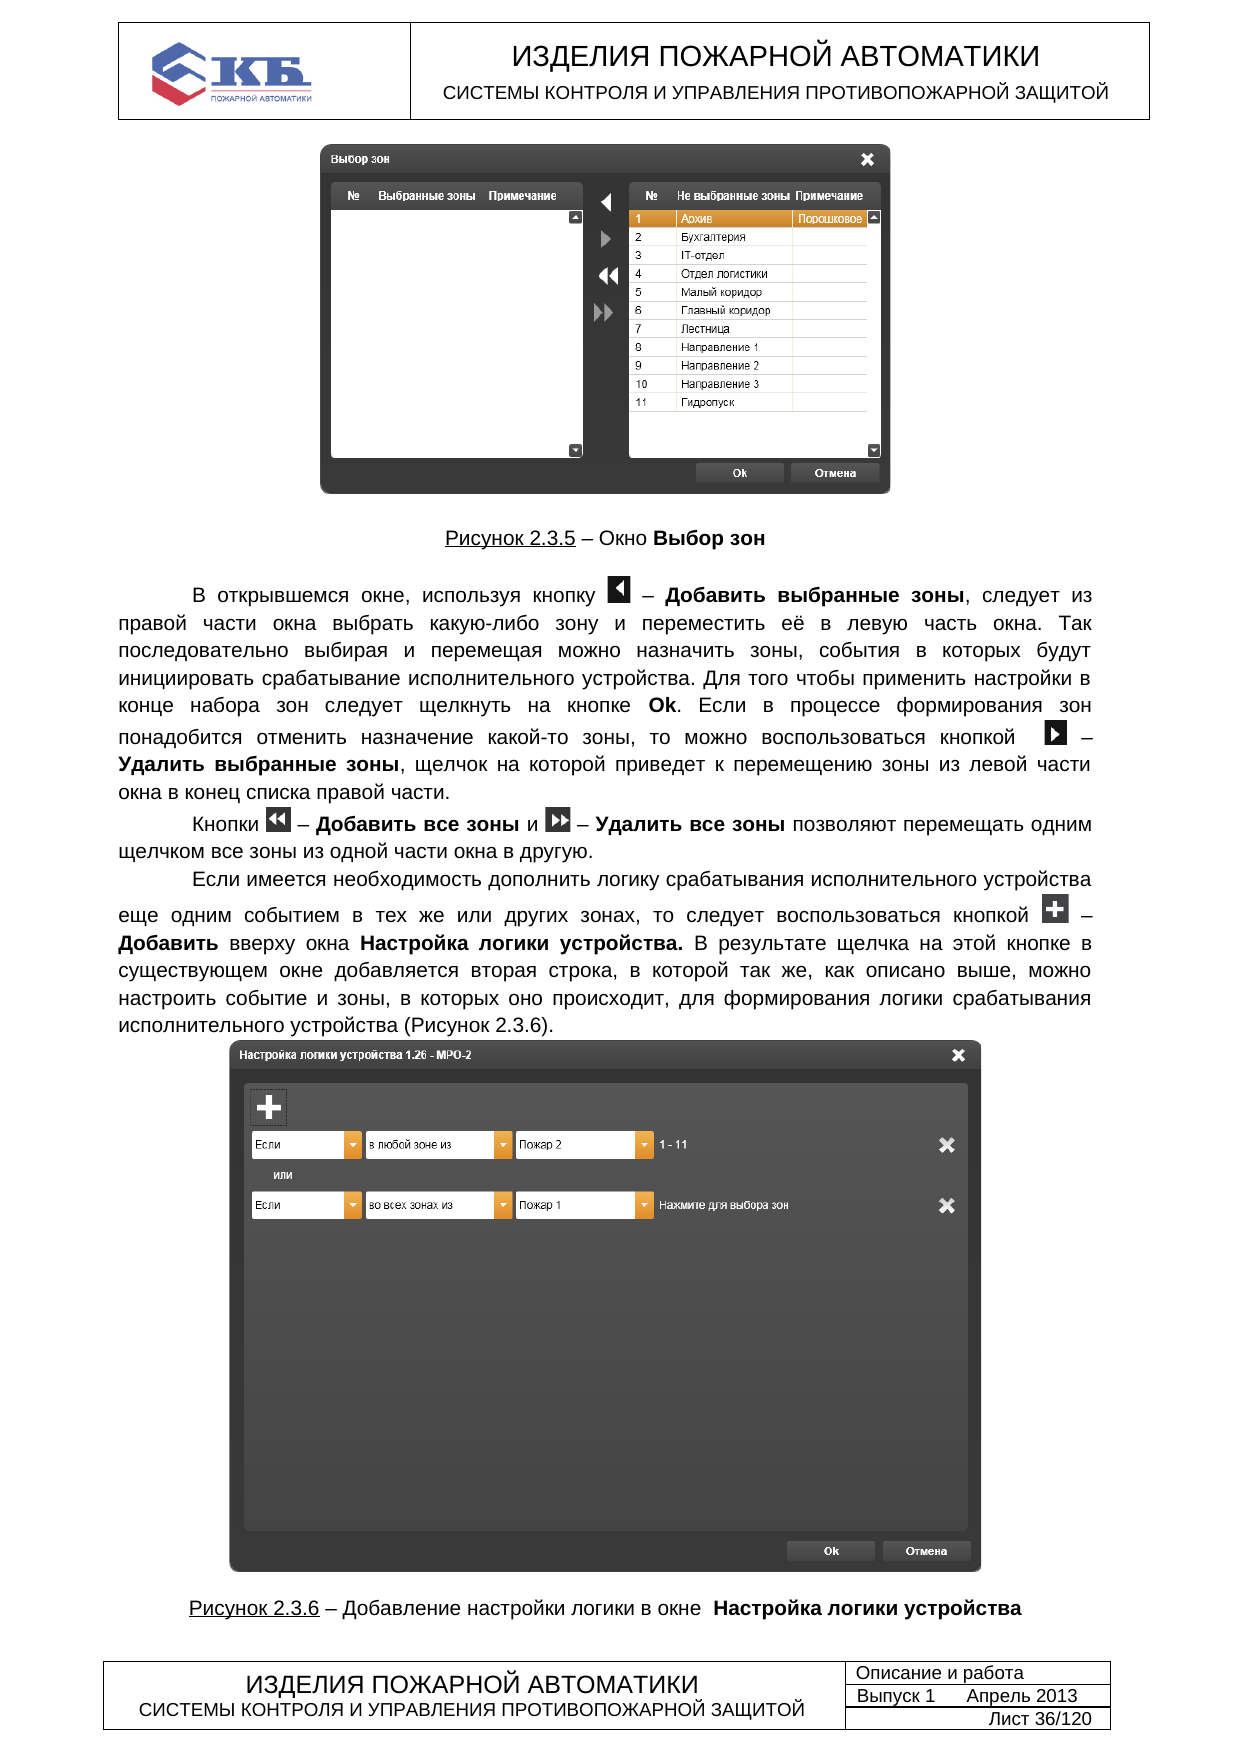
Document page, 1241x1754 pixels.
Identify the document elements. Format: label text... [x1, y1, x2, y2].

list Рисунок 2.3.5 – Окно Выбор зон [118, 525, 1092, 549]
list В открывшемся окне, используя кнопку – Добавить выбранные зоны, следует из правой части окна выбрать какую-либо зону и переместить её в левую часть окна. Так последовательно выбирая и перемещая можно назначить зоны, события в которых будут инициировать срабатывание исполнительного устройства. Для того чтобы применить настройки в конце набора зон следует щелкнуть на кнопке Ok. Если в процессе формирования зон понадобится отменить назначение какой-то зоны, то можно воспользоваться кнопкой – Удалить выбранные зоны, щелчок на которой приведет к перемещению зоны из левой части окна в конец списка правой части. [118, 577, 1092, 804]
picture [148, 34, 325, 115]
picture [229, 1040, 982, 1572]
picture [545, 807, 571, 832]
picture [607, 576, 631, 603]
list Рисунок 2.3.6 – Добавление настройки логики в окне Настройка логики устройства [118, 1595, 1092, 1619]
picture [1044, 720, 1067, 745]
picture [320, 144, 891, 494]
picture [266, 807, 291, 832]
list Кнопки – Добавить все зоны и – Удалить все зоны позволяют перемещать одним щелчком все зоны из одной части окна в другую. [118, 807, 1092, 863]
list Если имеется необходимость дополнить логику срабатывания исполнительного устройства еще одним событием в тех же или других зонах, то следует воспользоваться кнопкой – Добавить вверху окна Настройка логики устройства. В результате щелчка на этой кнопке в существующем окне добавляется вторая строка, в которой так же, как описано выше, можно настроить событие и зоны, в которых оно происходит, для формирования логики срабатывания исполнительного устройства (Рисунок 2.3.6). [118, 867, 1092, 1037]
picture [1042, 894, 1069, 923]
